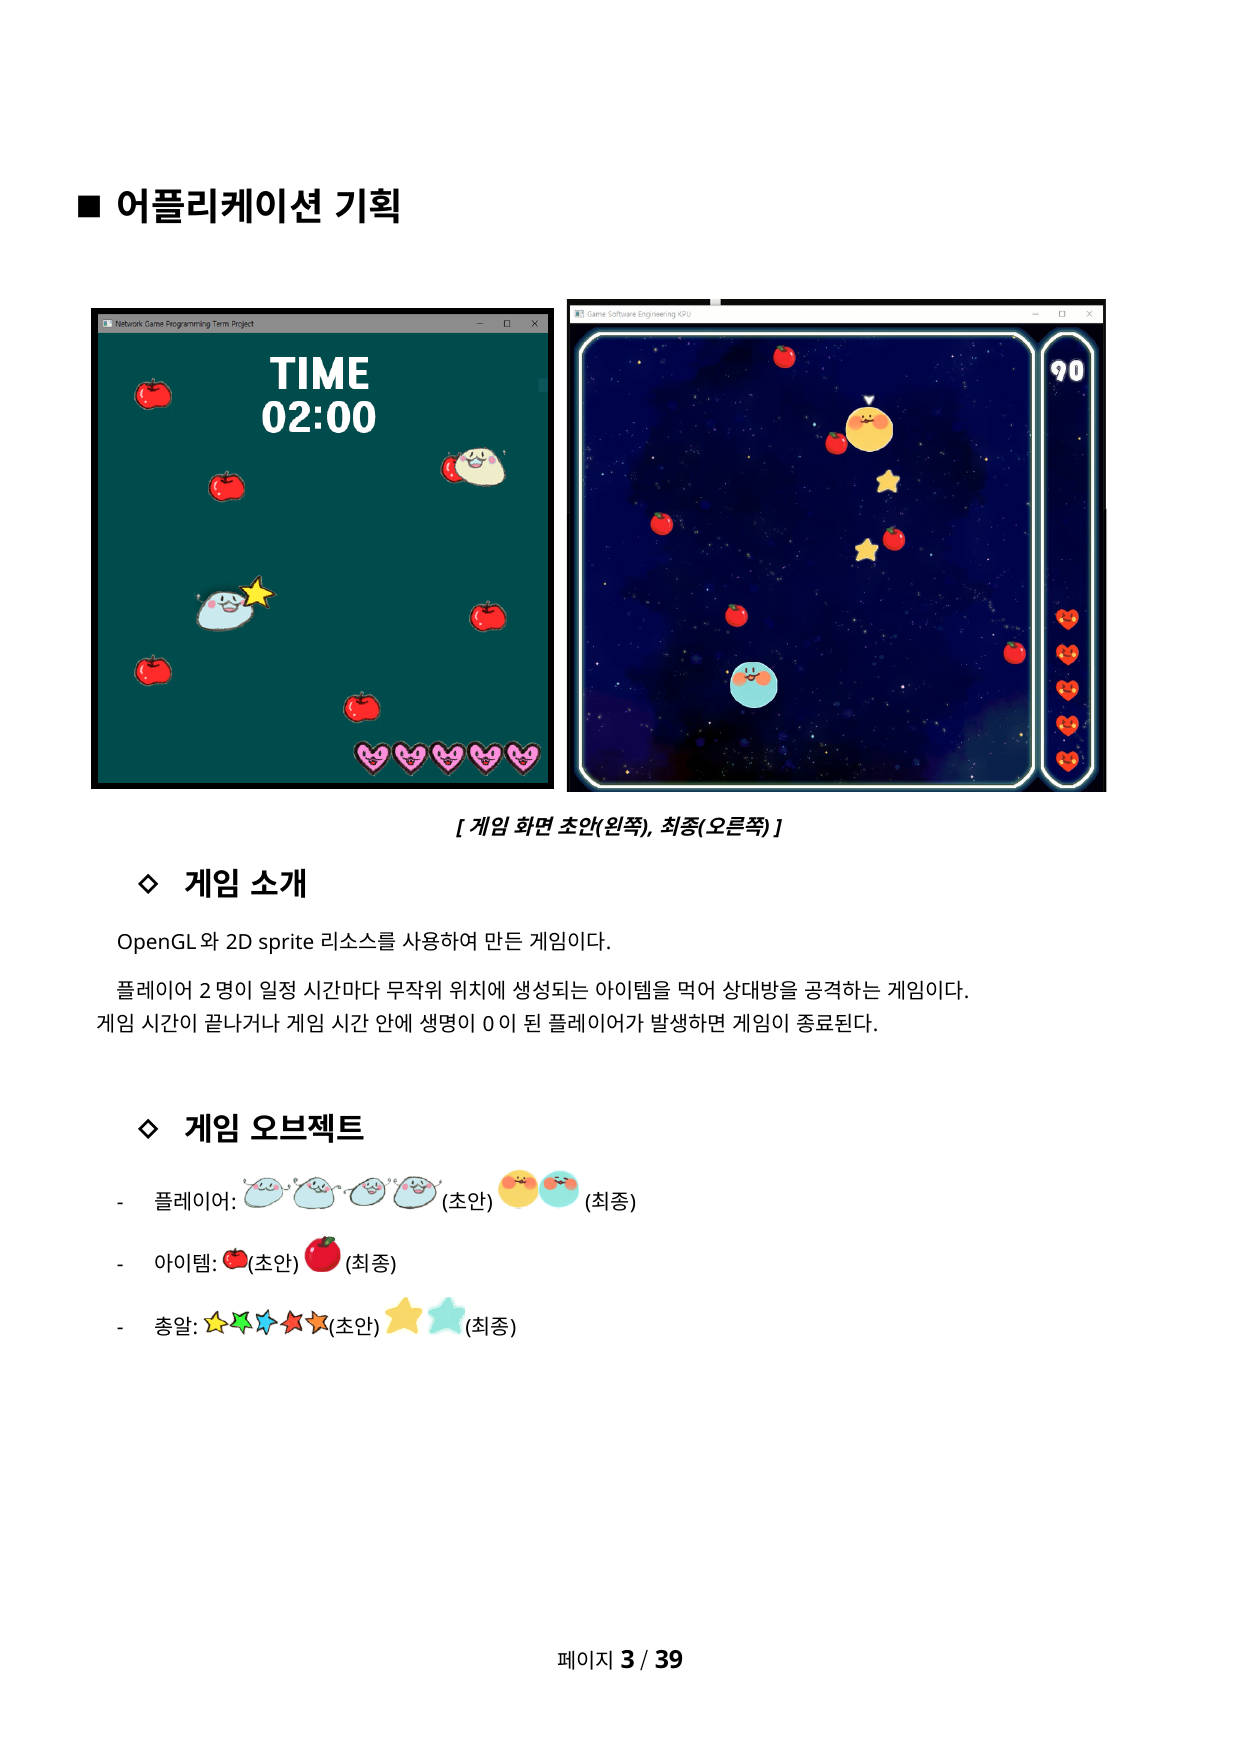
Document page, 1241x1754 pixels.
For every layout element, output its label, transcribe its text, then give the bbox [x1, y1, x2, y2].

picture [203, 1309, 329, 1335]
list 아이템: (초안) (최종) [117, 1235, 1165, 1278]
picture [427, 1297, 466, 1335]
text 플레이어 2명이 일정 시간마다 무작위 위치에 생성되는 아이템을 먹어 상대방을 공격하는 게임이다. 게임 시간이 끝나거나 게임 시간 안에 생명이 0이 된 플레이어가 발생하면 게임이 종료된다. [75, 974, 1165, 1037]
picture [241, 1174, 442, 1210]
picture [98, 314, 548, 783]
text [ 게임 화면 초안(왼쪽), 최종(오른쪽) ] [75, 810, 1165, 840]
text 어플리케이션 기획 [75, 177, 1165, 231]
picture [384, 1297, 423, 1335]
picture [498, 1168, 579, 1209]
list 게임 소개 [134, 859, 1165, 905]
text OpenGL와 2D sprite 리소스를 사용하여 만든 게임이다. [75, 925, 1165, 955]
picture [566, 299, 1107, 792]
picture [304, 1235, 341, 1272]
list 게임 오브젝트 [134, 1104, 1165, 1149]
list 총알: (초안) (최종) [117, 1297, 1165, 1341]
picture [222, 1246, 248, 1272]
list 플레이어: (초안) (최종) [117, 1169, 1165, 1216]
